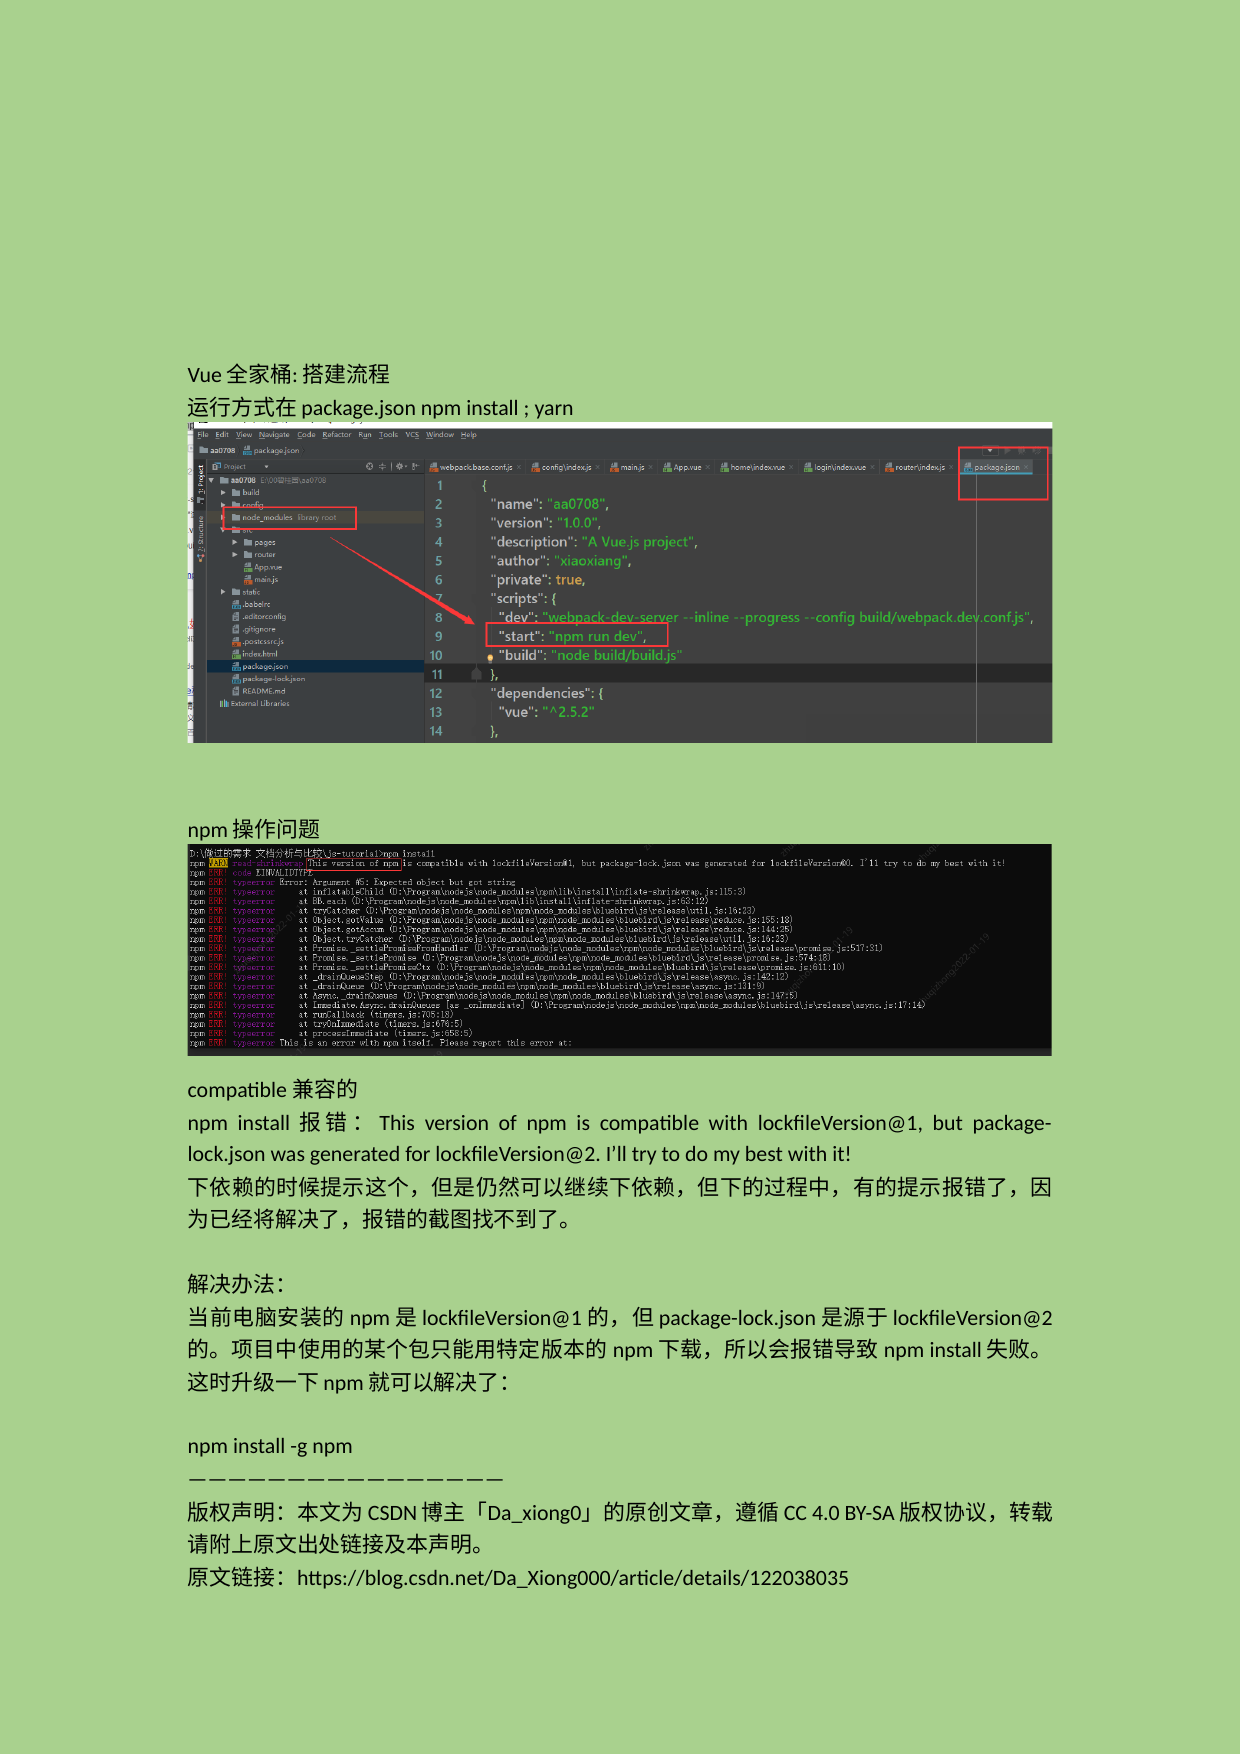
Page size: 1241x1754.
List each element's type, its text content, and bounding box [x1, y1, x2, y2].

text npm install报错：This version of npm is compatible with lockfileVersion@1, but package-lock.json was generated for lockfileVersion@2. I’ll try to do my best with it! [187, 1104, 1053, 1169]
text Vue全家桶: 搭建流程 [187, 357, 1053, 389]
text compatible 兼容的 [187, 1072, 1053, 1104]
text 解决办法： [187, 1267, 1053, 1299]
picture [187, 422, 1053, 743]
text 下依赖的时候提示这个，但是仍然可以继续下依赖，但下的过程中，有的提示报错了，因为已经将解决了，报错的截图找不到了。 [187, 1169, 1053, 1234]
text 当前电脑安装的npm是lockfileVersion@1的，但package-lock.json是源于lockfileVersion@2的。项目中使用的某个包只能用特定版本的npm下载，所以会报错导致npm install失败。这时升级一下npm就可以解决了： [187, 1299, 1053, 1397]
text npm install -g npm [187, 1429, 1053, 1462]
text npm操作问题 [187, 812, 1053, 844]
text 版权声明：本文为CSDN博主「Da_xiong0」的原创文章，遵循CC 4.0 BY-SA版权协议，转载请附上原文出处链接及本声明。 [187, 1494, 1053, 1559]
text 运行方式在package.json npm install ; yarn [187, 389, 1053, 422]
picture [187, 844, 1052, 1056]
text 原文链接：https://blog.csdn.net/Da_Xiong000/article/details/122038035 [187, 1559, 1053, 1592]
text ———————————————— [187, 1462, 1053, 1494]
